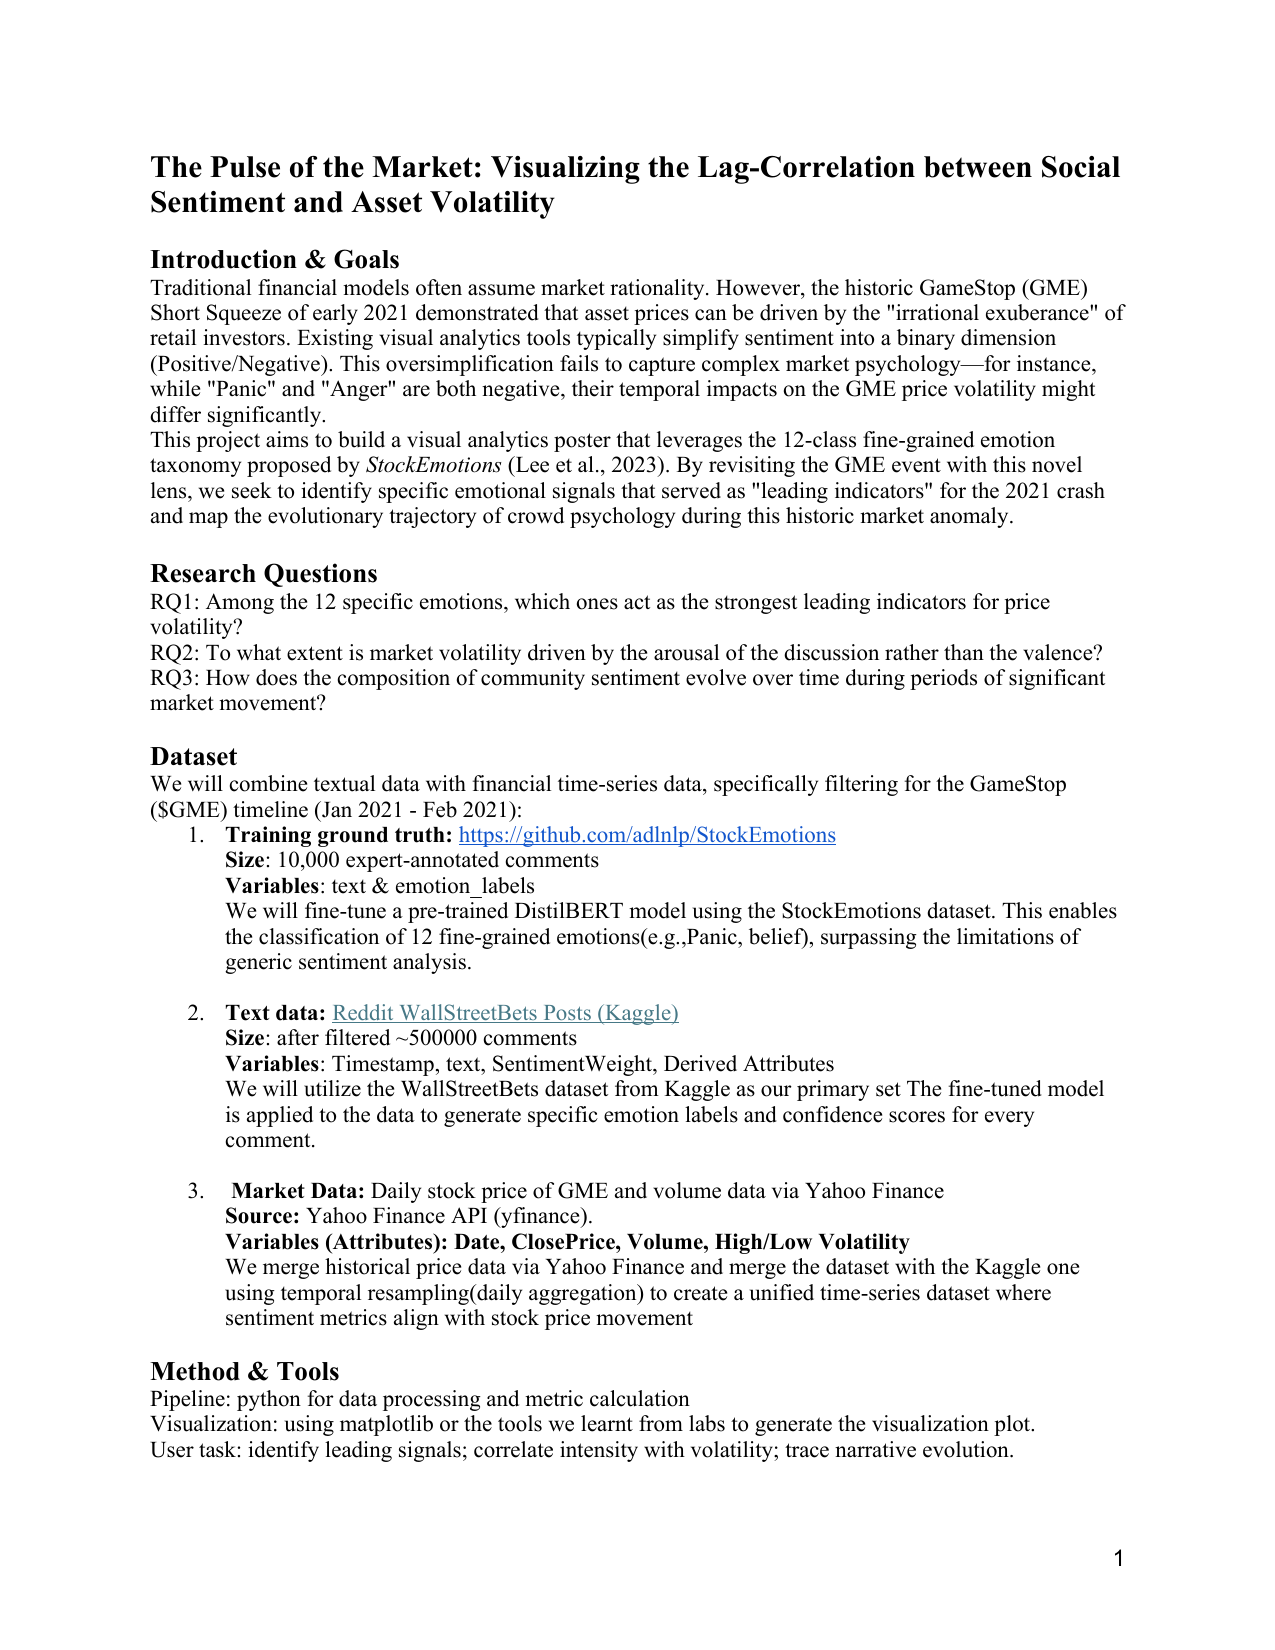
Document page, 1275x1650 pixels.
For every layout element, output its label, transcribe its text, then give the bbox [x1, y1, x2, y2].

list Training ground truth: https://github.com/adlnlp/StockEmotions [187, 822, 1125, 847]
list Market Data: Daily stock price of GME and volume data via Yahoo Finance [187, 1178, 1125, 1203]
text The Pulse of the Market: Visualizing the Lag-Correlation between Social Sentiment and Asset Volatility [150, 150, 1125, 219]
text Visualization: using matplotlib or the tools we learnt from labs to generate the visualization plot. [150, 1411, 1125, 1437]
list Text data: Reddit WallStreetBets Posts (Kaggle) [187, 1000, 1125, 1025]
text RQ3: How does the composition of community sentiment evolve over time during periods of significant market movement? [150, 665, 1125, 716]
text Variables: text & emotion_labels [225, 873, 1125, 898]
text Pipeline: python for data processing and metric calculation [150, 1386, 1125, 1411]
text Traditional financial models often assume market rationality. However, the historic GameStop (GME) Short Squeeze of early 2021 demonstrated that asset prices can be driven by the "irrational exuberance" of retail investors. Existing visual analytics tools typically simplify sentiment into a binary dimension (Positive/Negative). This oversimplification fails to capture complex market psychology—for instance, while "Panic" and "Anger" are both negative, their temporal impacts on the GME price volatility might differ significantly. [150, 274, 1125, 427]
text This project aims to build a visual analytics poster that leverages the 12-class fine-grained emotion taxonomy proposed by StockEmotions (Lee et al., 2023). By revisiting the GME event with this novel lens, we seek to identify specific emotional signals that served as "leading indicators" for the 2021 crash and map the evolutionary trajectory of crowd psychology during this historic market anomaly. [150, 427, 1125, 529]
text Method & Tools [150, 1356, 1125, 1386]
text Size: 10,000 expert-annotated comments [225, 847, 1125, 873]
text Variables: Timestamp, text, SentimentWeight, Derived Attributes [225, 1051, 1125, 1076]
text Dataset [150, 741, 1125, 771]
text We will utilize the WallStreetBets dataset from Kaggle as our primary set The fine-tuned model is applied to the data to generate specific emotion labels and confidence scores for every comment. [225, 1076, 1125, 1152]
text RQ1: Among the 12 specific emotions, which ones act as the strongest leading indicators for price volatility? [150, 589, 1125, 639]
text Source: Yahoo Finance API (yfinance). [150, 1203, 1125, 1229]
text We merge historical price data via Yahoo Finance and merge the dataset with the Kaggle one using temporal resampling(daily aggregation) to create a unified time-series dataset where sentiment metrics align with stock price movement [225, 1254, 1125, 1330]
text Introduction & Goals [150, 244, 1125, 274]
text Variables (Attributes): Date, ClosePrice, Volume, High/Low Volatility [150, 1229, 1125, 1254]
text Size: after filtered ~500000 comments [225, 1025, 1125, 1051]
text RQ2: To what extent is market volatility driven by the arousal of the discussion rather than the valence? [150, 639, 1125, 665]
text We will combine textual data with financial time-series data, specifically filtering for the GameStop ($GME) timeline (Jan 2021 - Feb 2021): [150, 771, 1125, 822]
text User task: identify leading signals; correlate intensity with volatility; trace narrative evolution. [150, 1437, 1125, 1462]
text We will fine-tune a pre-trained DistilBERT model using the StockEmotions dataset. This enables the classification of 12 fine-grained emotions(e.g.,Panic, belief), surpassing the limitations of generic sentiment analysis. [225, 898, 1125, 974]
text Research Questions [150, 559, 1125, 589]
